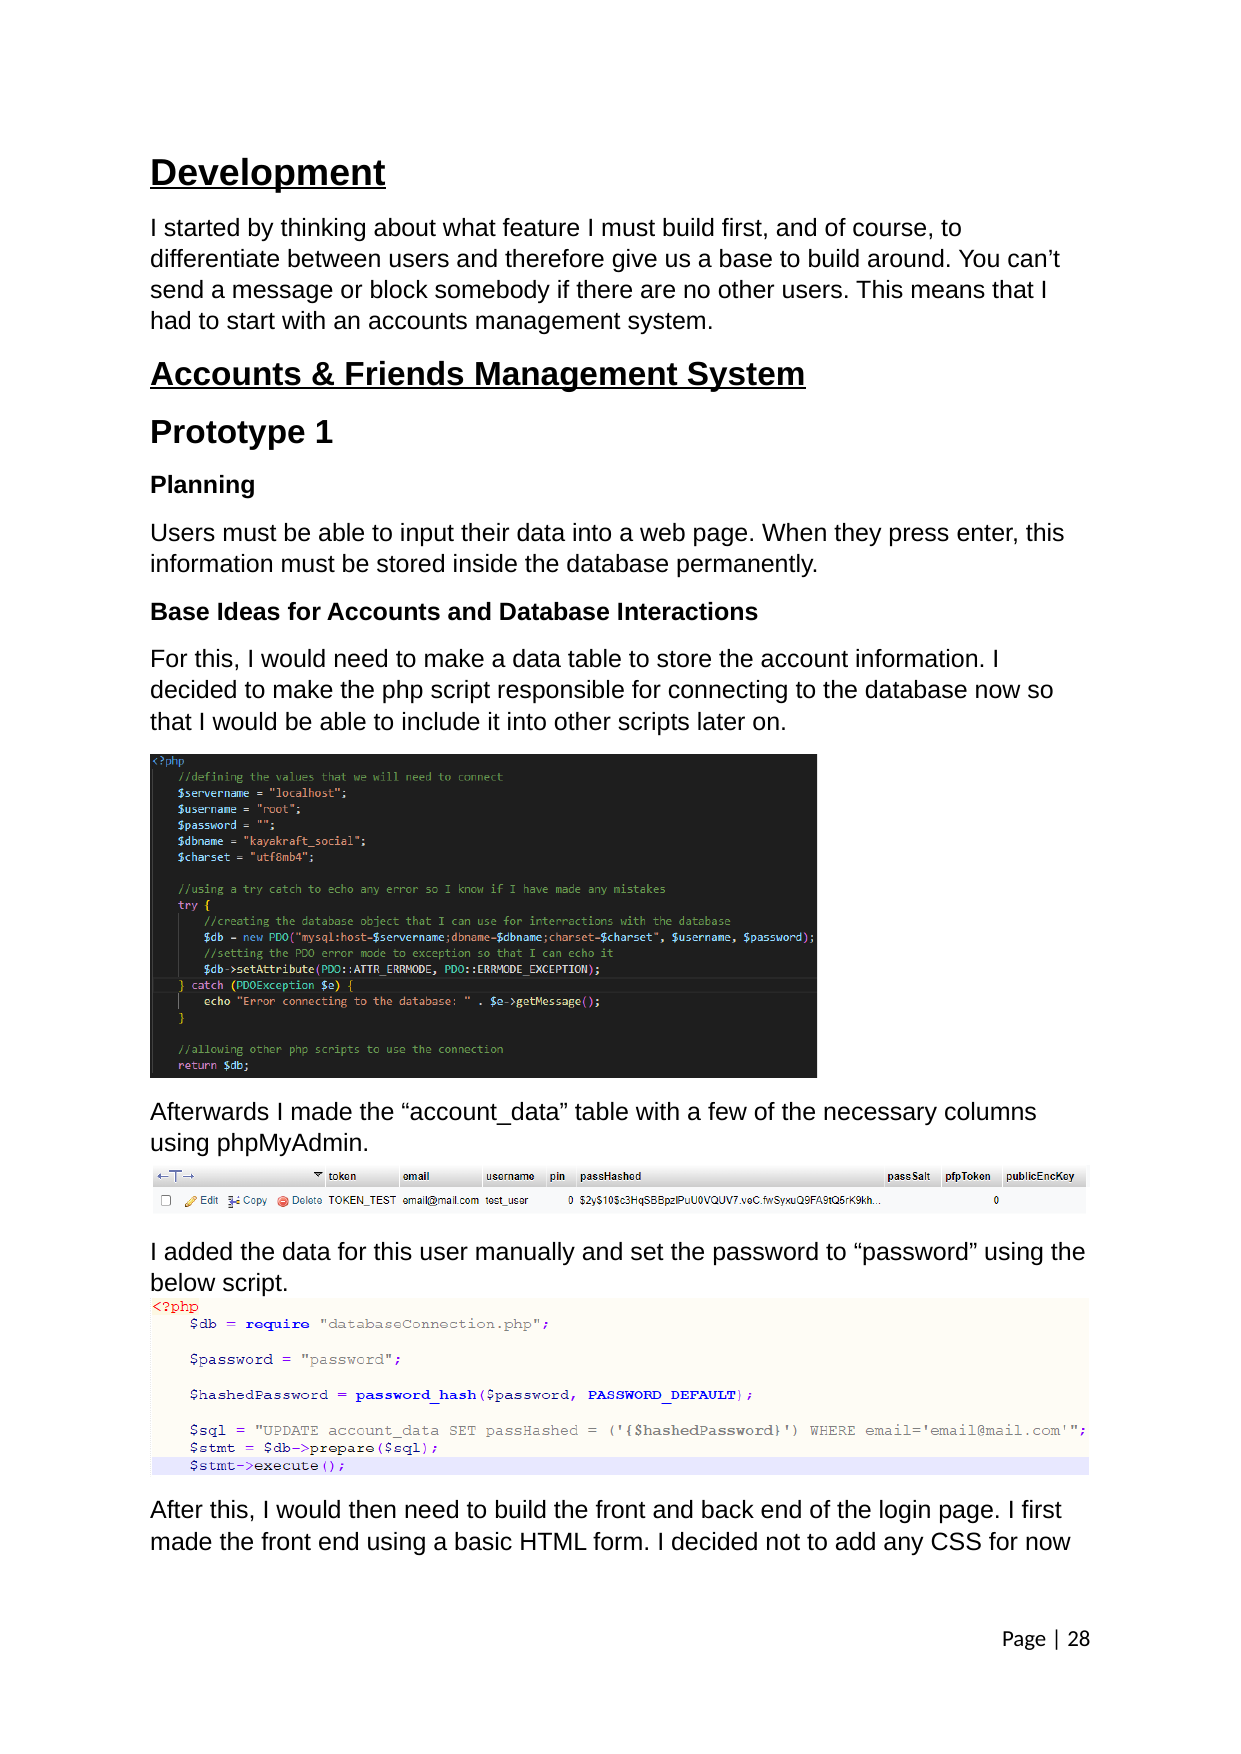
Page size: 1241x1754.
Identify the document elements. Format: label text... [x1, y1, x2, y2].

text Prototype 1 [150, 412, 1090, 451]
picture [150, 1298, 1089, 1477]
text Base Ideas for Accounts and Database Interactions [150, 597, 1090, 626]
text Planning [150, 470, 1090, 499]
text Development [150, 150, 1090, 193]
text Afterwards I made the “account_data” table with a few of the necessary columns using phpMyAdmin. [150, 1097, 1090, 1158]
text For this, I would need to make a data table to store the account information. I decided to make the php script responsible for connecting to the database now so that I would be able to include it into other scripts later on. [150, 644, 1090, 735]
picture [150, 1158, 1090, 1218]
picture [150, 754, 818, 1078]
text Users must be able to input their data into a web page. When they press enter, this information must be stored inside the database permanently. [150, 518, 1090, 578]
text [150, 1495, 1090, 1555]
text Accounts & Friends Management System [150, 354, 1090, 392]
text I started by thinking about what feature I must build first, and of course, to differentiate between users and therefore give us a base to build around. You can’t send a message or block somebody if there are no other users. This means that I had to start with an accounts management system. [150, 213, 1090, 335]
